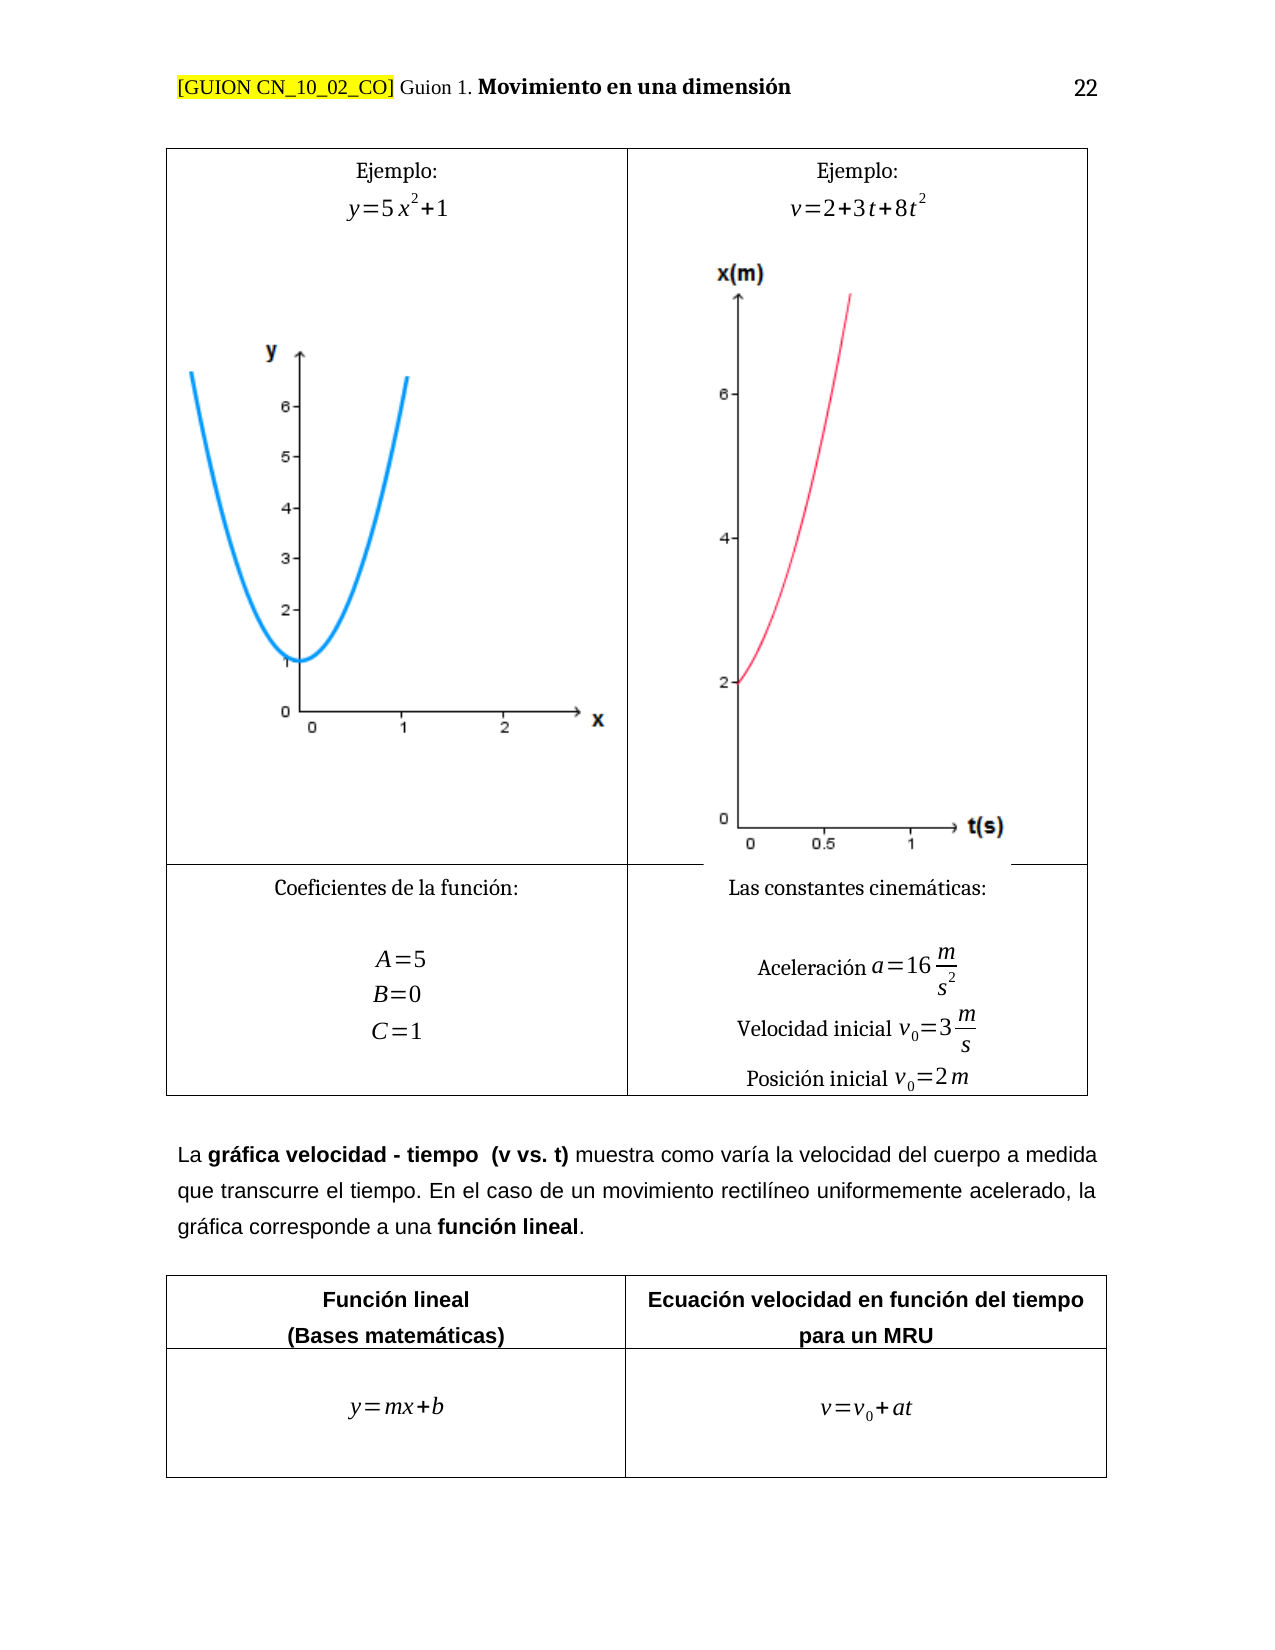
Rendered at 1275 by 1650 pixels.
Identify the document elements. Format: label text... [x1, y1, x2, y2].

table_header Función lineal (Bases matemáticas) [167, 1276, 625, 1348]
picture [177, 328, 617, 744]
picture [703, 256, 1012, 865]
text La gráfica velocidad - tiempo (v vs. t) muestra como varía la velocidad del cuerpo a medida que transcurre el tiempo. En el caso de un movimiento rectilíneo uniformemente acelerado, la gráfica corresponde a una función lineal. [177, 1132, 1098, 1239]
table_cell [626, 1349, 1106, 1477]
table_cell Las constantes cinemáticas: Aceleración Velocidad inicial Posición inicial [628, 865, 1087, 1094]
table_cell [167, 1349, 625, 1477]
table_header Ecuación velocidad en función del tiempo para un MRU [626, 1276, 1106, 1348]
table_cell Ejemplo: [628, 149, 1087, 864]
table_cell Coeficientes de la función: [167, 865, 627, 1094]
table_cell Ejemplo: [167, 149, 627, 864]
